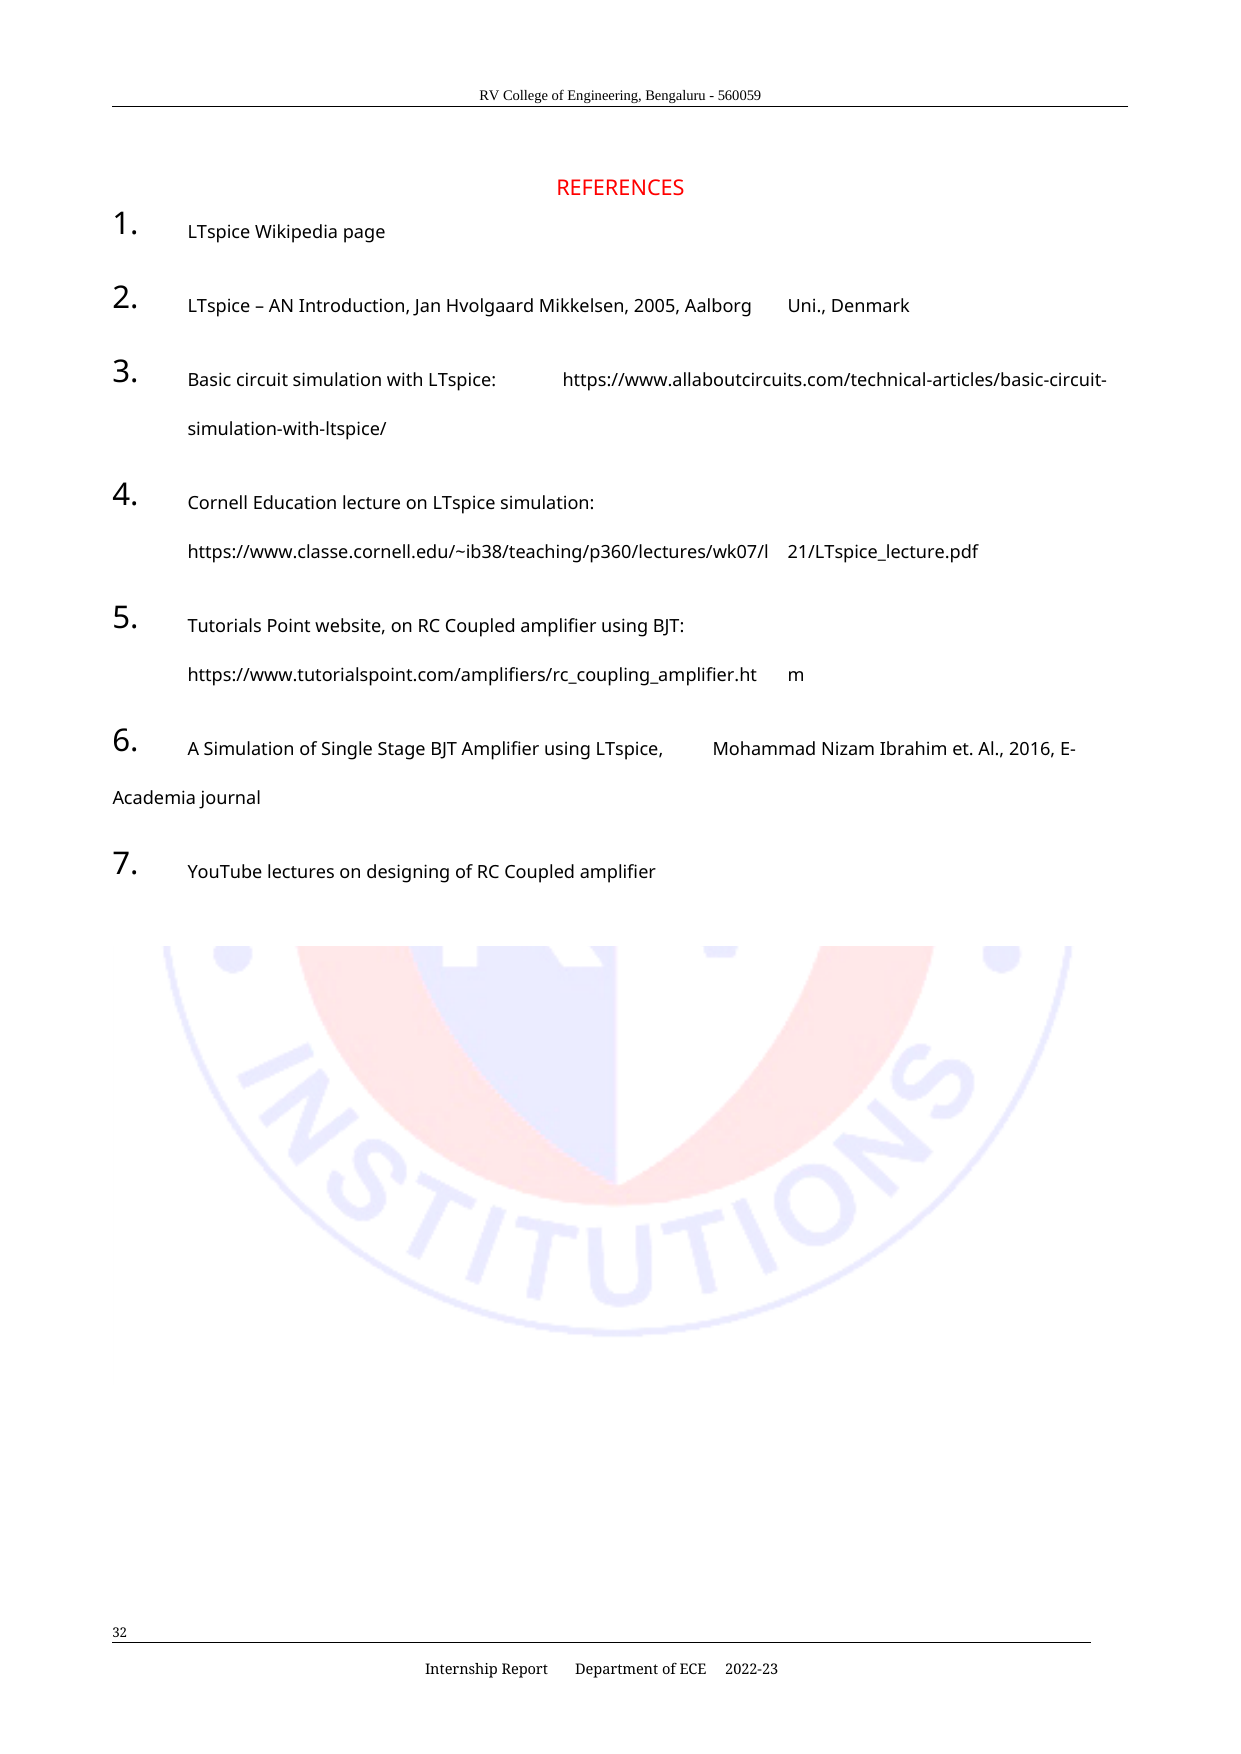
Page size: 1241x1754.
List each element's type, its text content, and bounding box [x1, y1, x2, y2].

list LTspice – AN Introduction, Jan Hvolgaard Mikkelsen, 2005, Aalborg Uni., Denmark [112, 275, 1151, 318]
list YouTube lectures on designing of RC Coupled amplifier [112, 841, 1151, 883]
text REFERENCES [112, 150, 1128, 201]
list LTspice Wikipedia page [112, 201, 1151, 244]
list Cornell Education lecture on LTspice simulation: https://www.classe.cornell.edu/~ib38/teaching/p360/lectures/wk07/l 21/LTspice_lecture.pdf [112, 472, 1151, 563]
list Basic circuit simulation with LTspice: https://www.allaboutcircuits.com/technical-articles/basic-circuit- simulation-with-ltspice/ [112, 349, 1151, 441]
list Tutorials Point website, on RC Coupled amplifier using BJT: https://www.tutorialspoint.com/amplifiers/rc_coupling_amplifier.ht m [112, 595, 1151, 686]
list A Simulation of Single Stage BJT Amplifier using LTspice, Mohammad Nizam Ibrahim et. Al., 2016, E-Academia journal [112, 718, 1151, 809]
